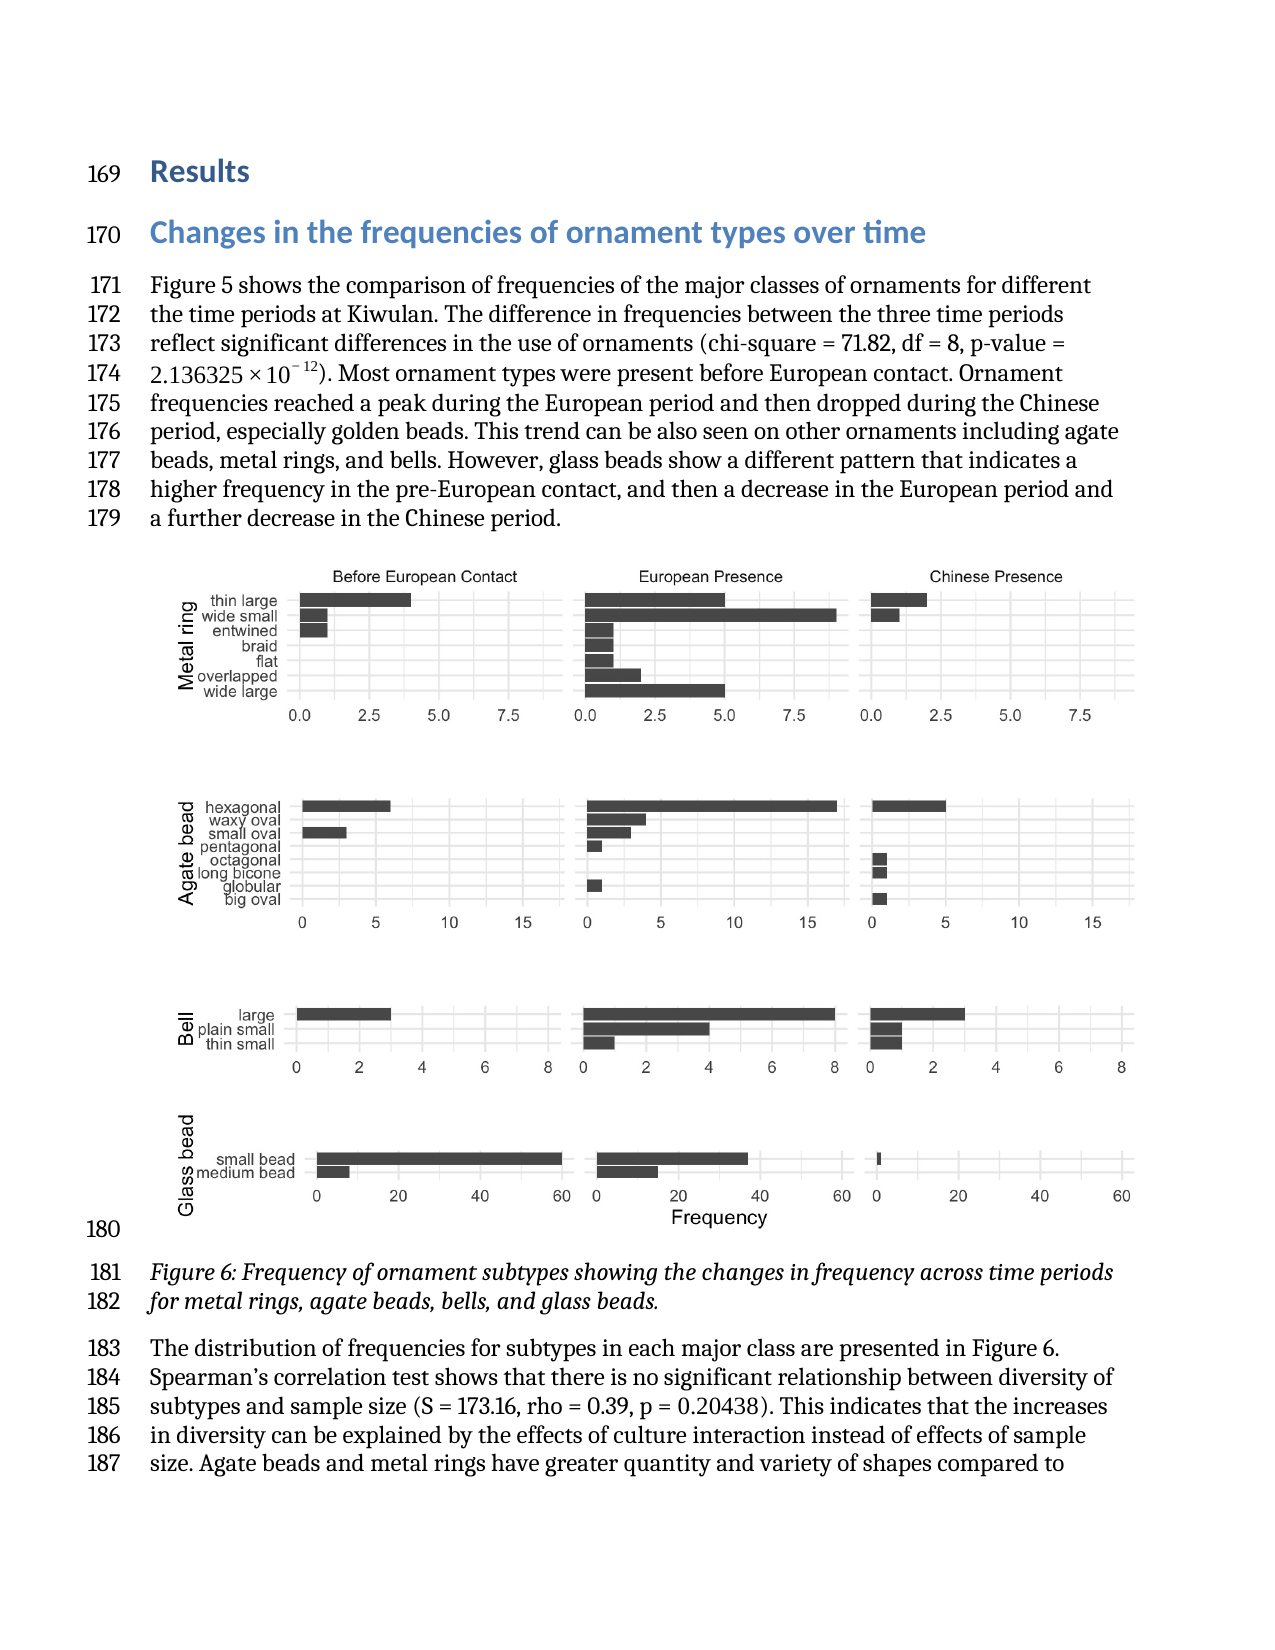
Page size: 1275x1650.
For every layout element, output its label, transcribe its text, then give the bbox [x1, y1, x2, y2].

picture [168, 551, 1144, 1238]
subtitle Results [150, 150, 1125, 191]
text Figure 5 shows the comparison of frequencies of the major classes of ornaments for different the time periods at Kiwulan. The difference in frequencies between the three time periods reflect significant differences in the use of ornaments (chi-square = 71.82, df = 8, p-value = ). Most ornament types were present before European contact. Ornament frequencies reached a peak during the European period and then dropped during the Chinese period, especially golden beads. This trend can be also seen on other ornaments including agate beads, metal rings, and bells. However, glass beads show a different pattern that indicates a higher frequency in the pre-European contact, and then a decrease in the European period and a further decrease in the Chinese period. [150, 271, 1125, 532]
text Figure 6: Frequency of ornament subtypes showing the changes in frequency across time periods for metal rings, agate beads, bells, and glass beads. [150, 1258, 1125, 1316]
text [150, 1334, 1125, 1478]
subtitle Changes in the frequencies of ornament types over time [150, 212, 1125, 252]
